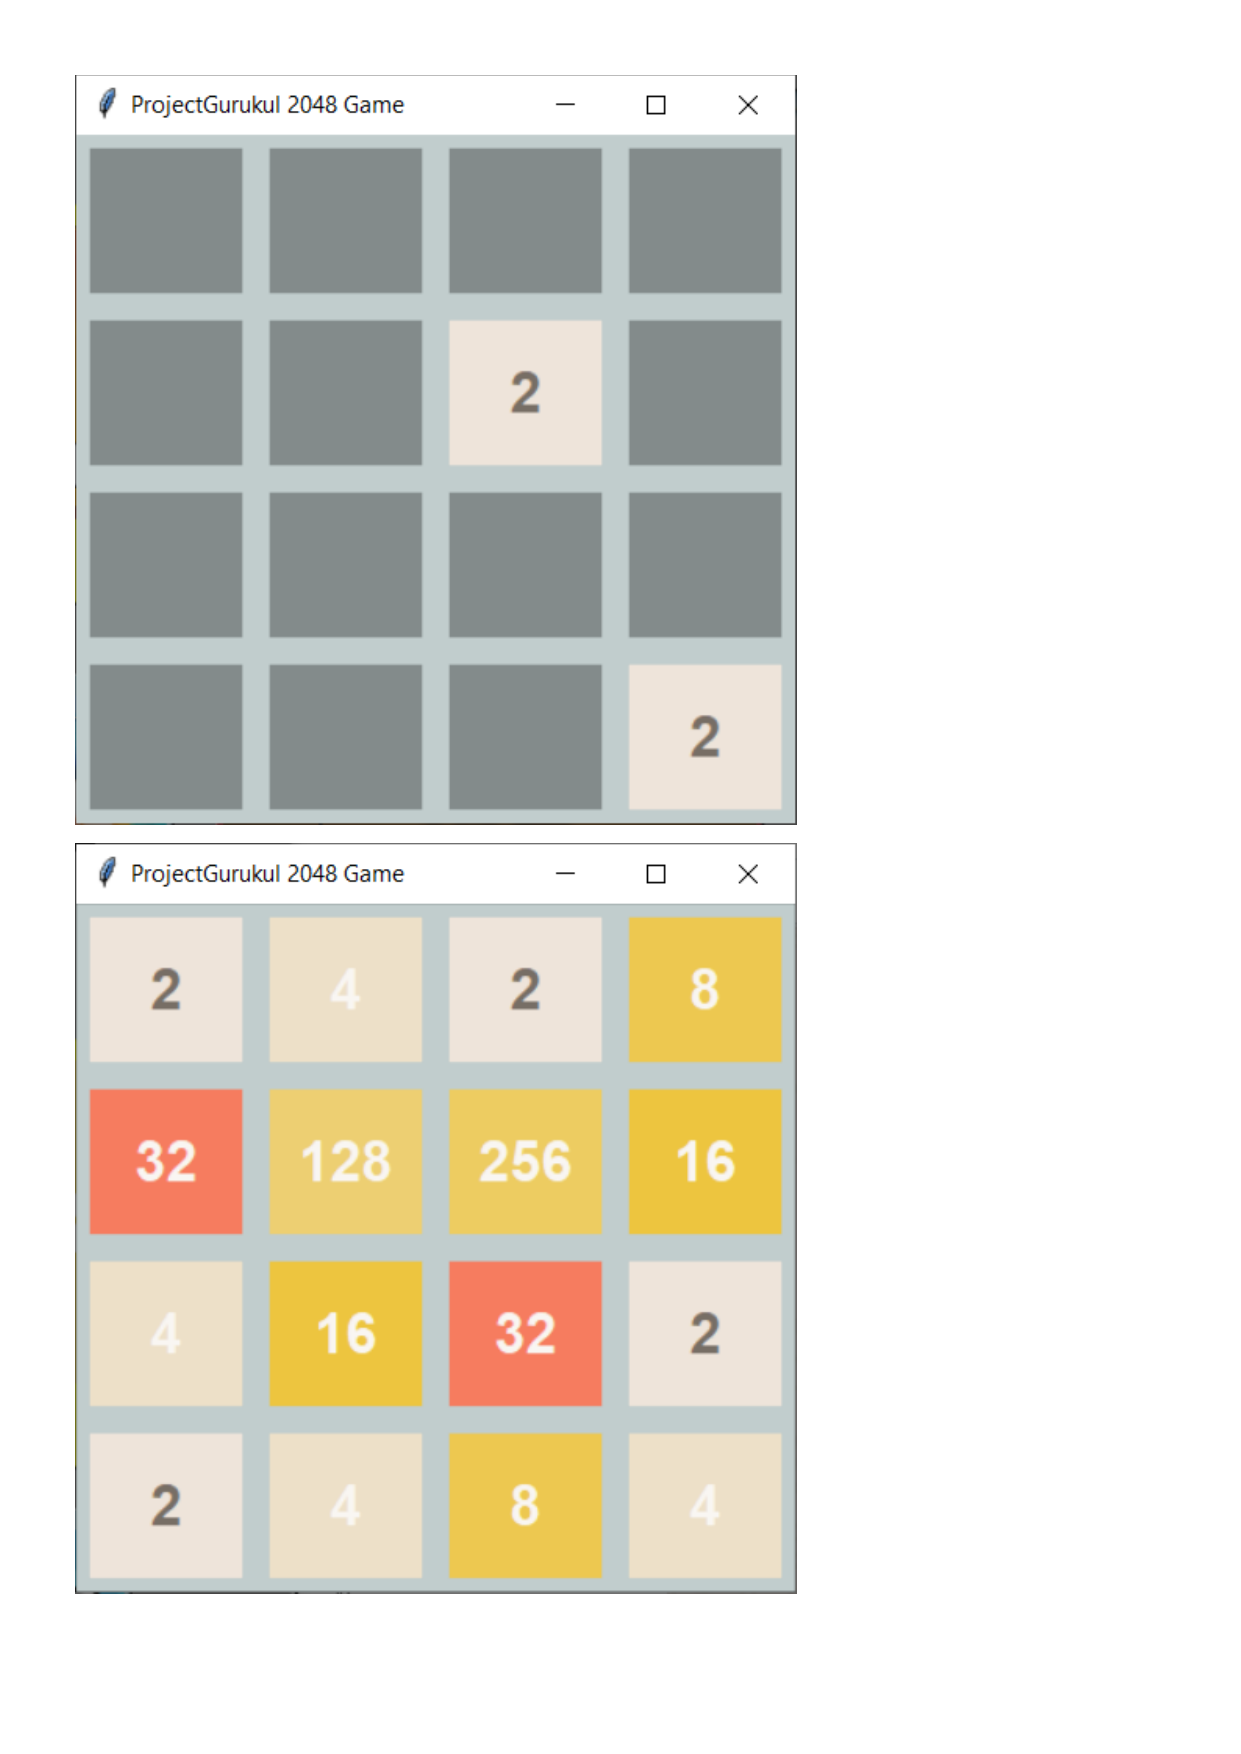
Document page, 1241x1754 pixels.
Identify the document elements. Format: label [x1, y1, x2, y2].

picture [75, 75, 797, 825]
picture [75, 843, 797, 1594]
